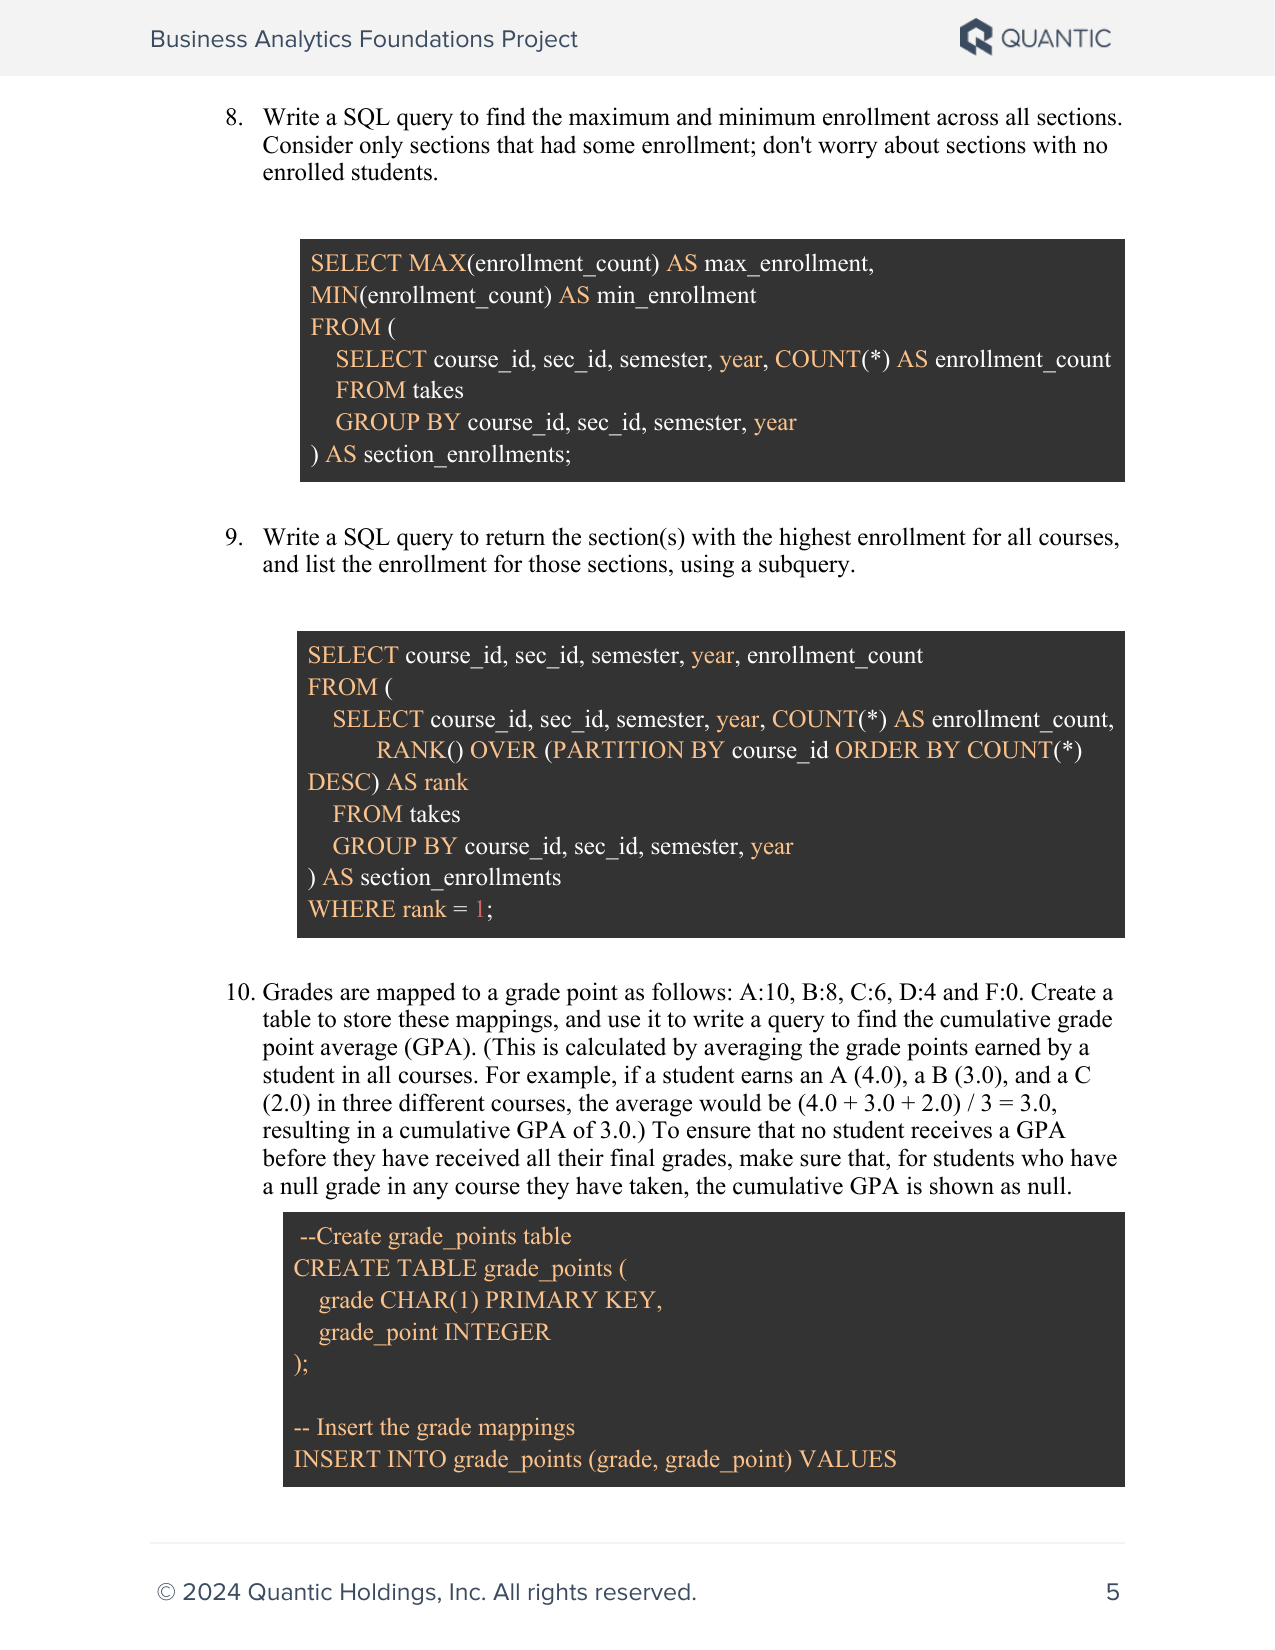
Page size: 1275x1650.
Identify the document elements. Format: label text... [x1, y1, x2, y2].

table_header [283, 1212, 1125, 1487]
list Grades are mapped to a grade point as follows: A:10, B:8, C:6, D:4 and F:0. Create a table to store these mappings, and use it to write a query to find the cumulative grade point average (GPA). (This is calculated by averaging the grade points earned by a student in all courses. For example, if a student earns an A (4.0), a B (3.0), and a C (2.0) in three different courses, the average would be (4.0 + 3.0 + 2.0) / 3 = 3.0, resulting in a cumulative GPA of 3.0.) To ensure that no student receives a GPA before they have received all their final grades, make sure that, for students who have a null grade in any course they have taken, the cumulative GPA is shown as null. [225, 978, 1125, 1199]
list Write a SQL query to return the section(s) with the highest enrollment for all courses, and list the enrollment for those sections, using a subquery. [225, 523, 1125, 578]
picture [960, 18, 1112, 57]
table_header SELECT course_id, sec_id, semester, year, enrollment_count FROM ( SELECT course_id, sec_id, semester, year, COUNT(*) AS enrollment_count, RANK() OVER (PARTITION BY course_id ORDER BY COUNT(*) DESC) AS rank FROM takes GROUP BY course_id, sec_id, semester, year ) AS section_enrollments WHERE rank = 1; [297, 631, 1125, 938]
list Write a SQL query to find the maximum and minimum enrollment across all sections. Consider only sections that had some enrollment; don't worry about sections with no enrolled students. [225, 103, 1125, 186]
table_header SELECT MAX(enrollment_count) AS max_enrollment, MIN(enrollment_count) AS min_enrollment FROM ( SELECT course_id, sec_id, semester, year, COUNT(*) AS enrollment_count FROM takes GROUP BY course_id, sec_id, semester, year ) AS section_enrollments; [300, 239, 1125, 482]
